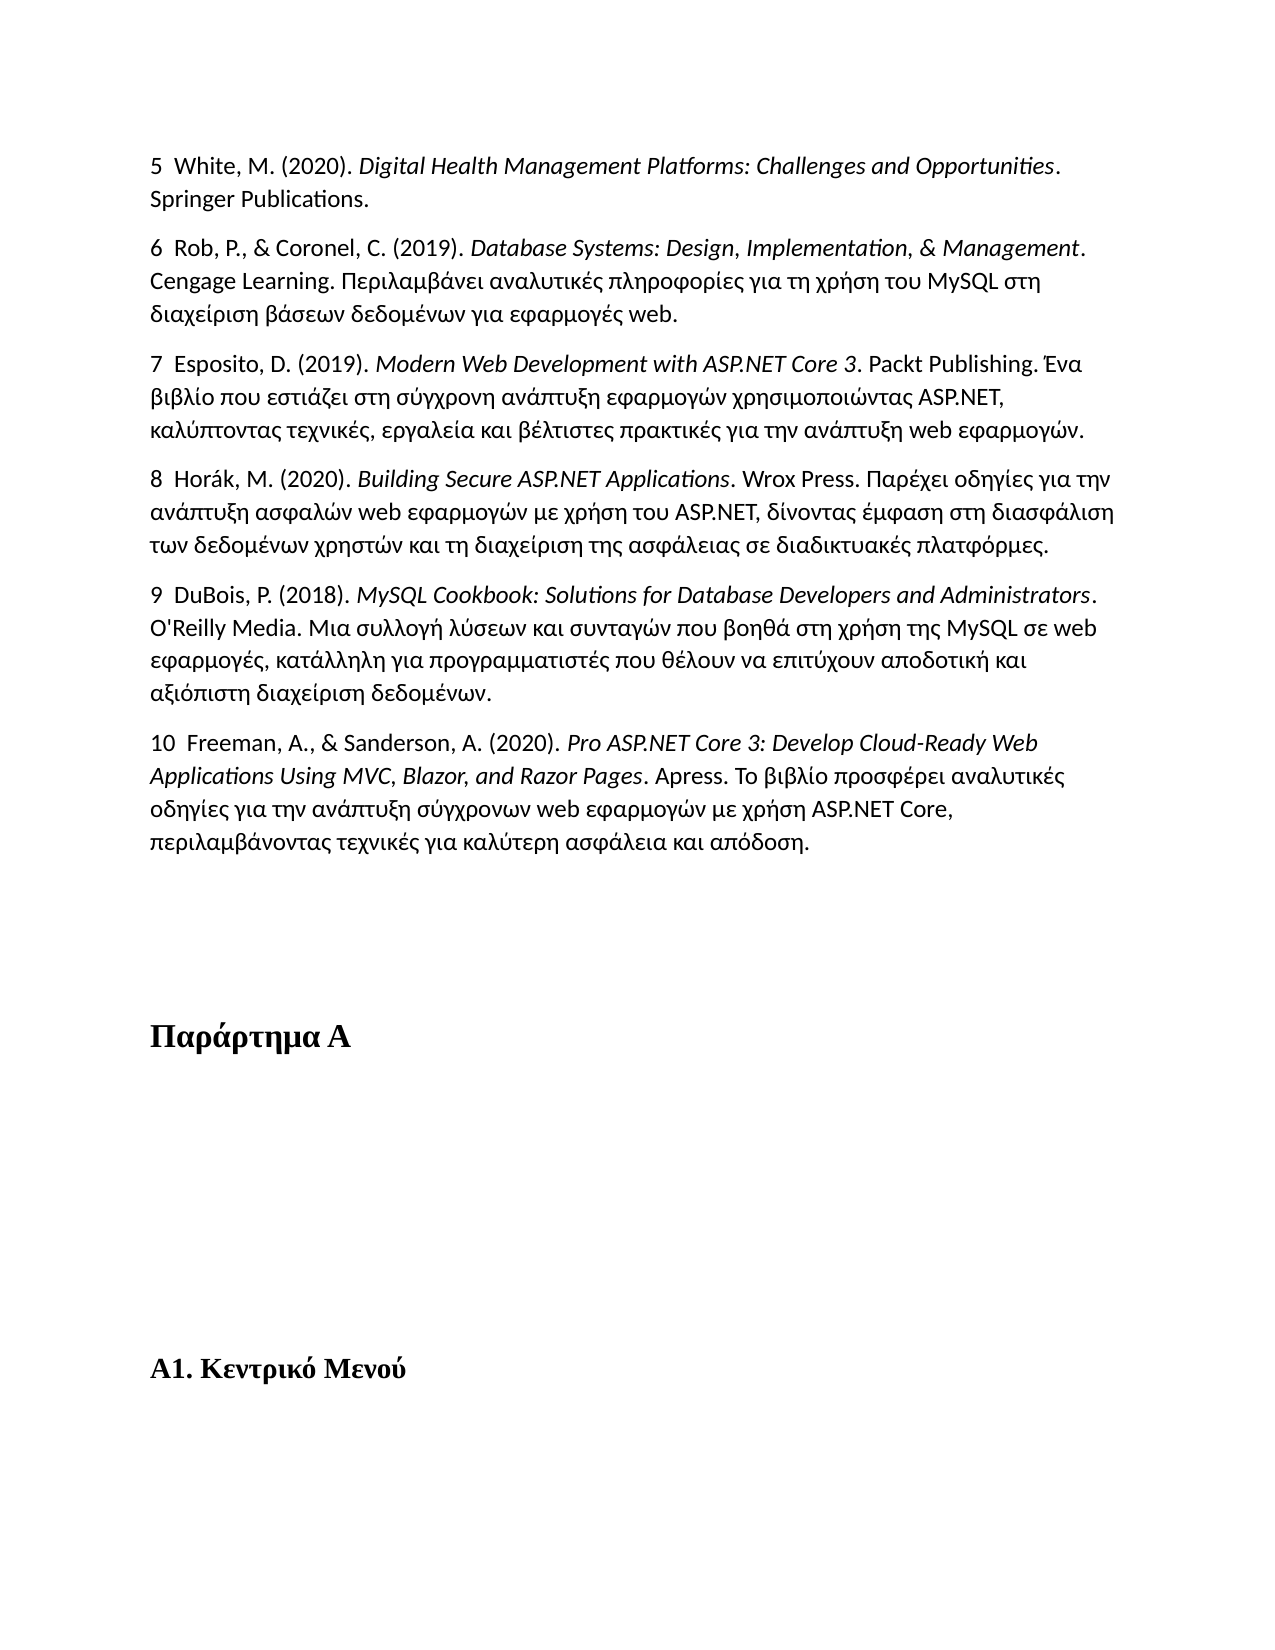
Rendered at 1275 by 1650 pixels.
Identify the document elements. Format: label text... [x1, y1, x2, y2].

text 9 DuBois, P. (2018). MySQL Cookbook: Solutions for Database Developers and Administrators. O'Reilly Media. Μια συλλογή λύσεων και συνταγών που βοηθά στη χρήση της MySQL σε web εφαρμογές, κατάλληλη για προγραμματιστές που θέλουν να επιτύχουν αποδοτική και αξιόπιστη διαχείριση δεδομένων. [150, 579, 1125, 708]
text 7 Esposito, D. (2019). Modern Web Development with ASP.NET Core 3. Packt Publishing. Ένα βιβλίο που εστιάζει στη σύγχρονη ανάπτυξη εφαρμογών χρησιμοποιώντας ASP.NET, καλύπτοντας τεχνικές, εργαλεία και βέλτιστες πρακτικές για την ανάπτυξη web εφαρμογών. [150, 348, 1125, 444]
text 5 White, M. (2020). Digital Health Management Platforms: Challenges and Opportunities. Springer Publications. [150, 150, 1125, 213]
text 8 Horák, M. (2020). Building Secure ASP.NET Applications. Wrox Press. Παρέχει οδηγίες για την ανάπτυξη ασφαλών web εφαρμογών με χρήση του ASP.NET, δίνοντας έμφαση στη διασφάλιση των δεδομένων χρηστών και τη διαχείριση της ασφάλειας σε διαδικτυακές πλατφόρμες. [150, 463, 1125, 560]
text 10 Freeman, A., & Sanderson, A. (2020). Pro ASP.NET Core 3: Develop Cloud-Ready Web Applications Using MVC, Blazor, and Razor Pages. Apress. Το βιβλίο προσφέρει αναλυτικές οδηγίες για την ανάπτυξη σύγχρονων web εφαρμογών με χρήση ASP.NET Core, περιλαμβάνοντας τεχνικές για καλύτερη ασφάλεια και απόδοση. [150, 727, 1125, 856]
text 6 Rob, P., & Coronel, C. (2019). Database Systems: Design, Implementation, & Management. Cengage Learning. Περιλαμβάνει αναλυτικές πληροφορίες για τη χρήση του MySQL στη διαχείριση βάσεων δεδομένων για εφαρμογές web. [150, 232, 1125, 329]
list Α1. Κεντρικό Μενού [150, 1352, 1125, 1385]
list Παράρτημα Α [150, 1016, 1125, 1054]
